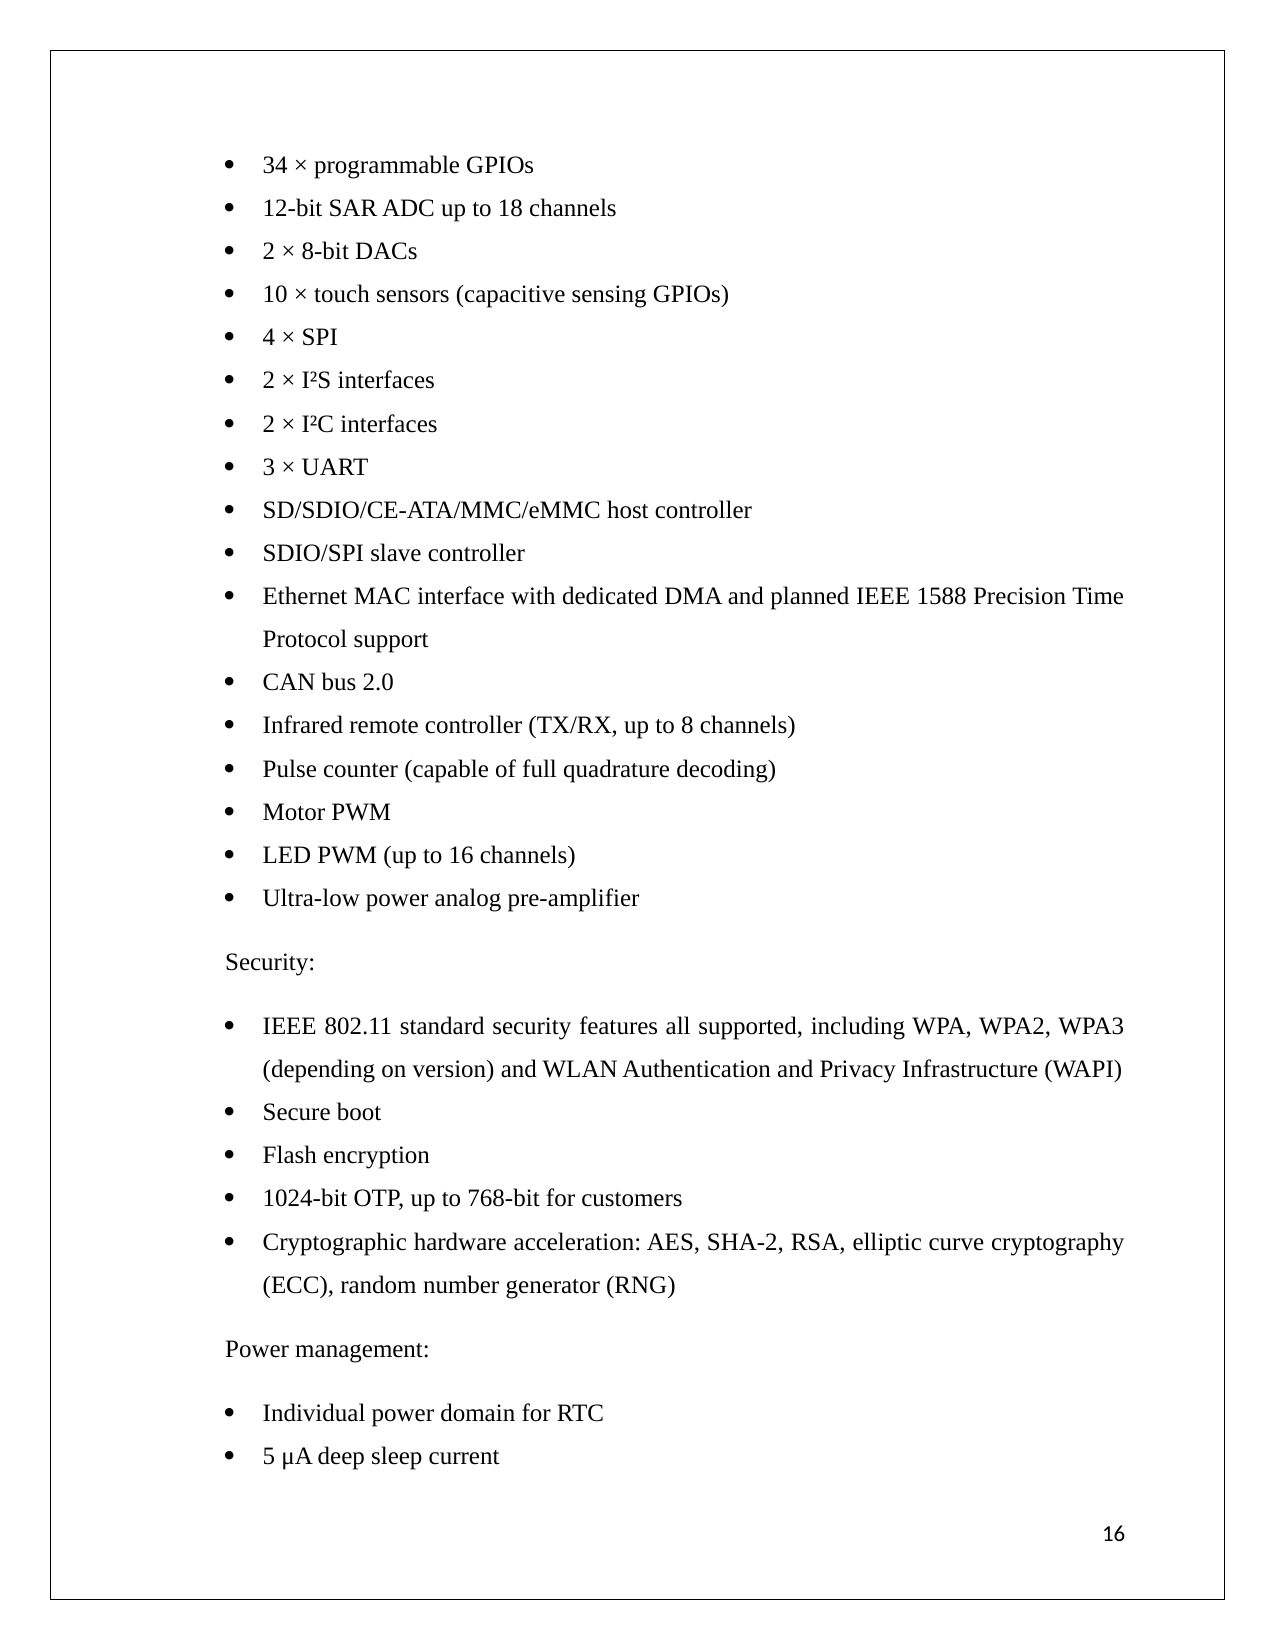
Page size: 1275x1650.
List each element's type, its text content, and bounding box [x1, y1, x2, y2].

list Flash encryption [225, 1140, 1125, 1169]
list SD/SDIO/CE-ATA/MMC/eMMC host controller [225, 495, 1125, 524]
list Ultra-low power analog pre-amplifier [225, 883, 1125, 912]
list IEEE 802.11 standard security features all supported, including WPA, WPA2, WPA3 (depending on version) and WLAN Authentication and Privacy Infrastructure (WAPI) [225, 1011, 1125, 1083]
list Pulse counter (capable of full quadrature decoding) [225, 754, 1125, 782]
text Security: [225, 947, 1125, 976]
list 10 × touch sensors (capacitive sensing GPIOs) [225, 279, 1125, 308]
list Ethernet MAC interface with dedicated DMA and planned IEEE 1588 Precision Time Protocol support [225, 581, 1125, 653]
list Individual power domain for RTC [225, 1398, 1125, 1426]
list Cryptographic hardware acceleration: AES, SHA-2, RSA, elliptic curve cryptography (ECC), random number generator (RNG) [225, 1227, 1125, 1298]
list 2 × 8-bit DACs [225, 236, 1125, 265]
list 5 μA deep sleep current [225, 1441, 1125, 1469]
list 12-bit SAR ADC up to 18 channels [225, 193, 1125, 222]
list 2 × I²C interfaces [225, 409, 1125, 437]
list Infrared remote controller (TX/RX, up to 8 channels) [225, 711, 1125, 739]
list 3 × UART [225, 452, 1125, 481]
list 1024-bit OTP, up to 768-bit for customers [225, 1183, 1125, 1212]
list Motor PWM [225, 797, 1125, 826]
list 4 × SPI [225, 322, 1125, 351]
list LED PWM (up to 16 channels) [225, 840, 1125, 869]
list Secure boot [225, 1097, 1125, 1126]
list 2 × I²S interfaces [225, 366, 1125, 394]
list SDIO/SPI slave controller [225, 538, 1125, 567]
list CAN bus 2.0 [225, 667, 1125, 696]
list 34 × programmable GPIOs [225, 150, 1125, 179]
text Power management: [225, 1334, 1125, 1362]
